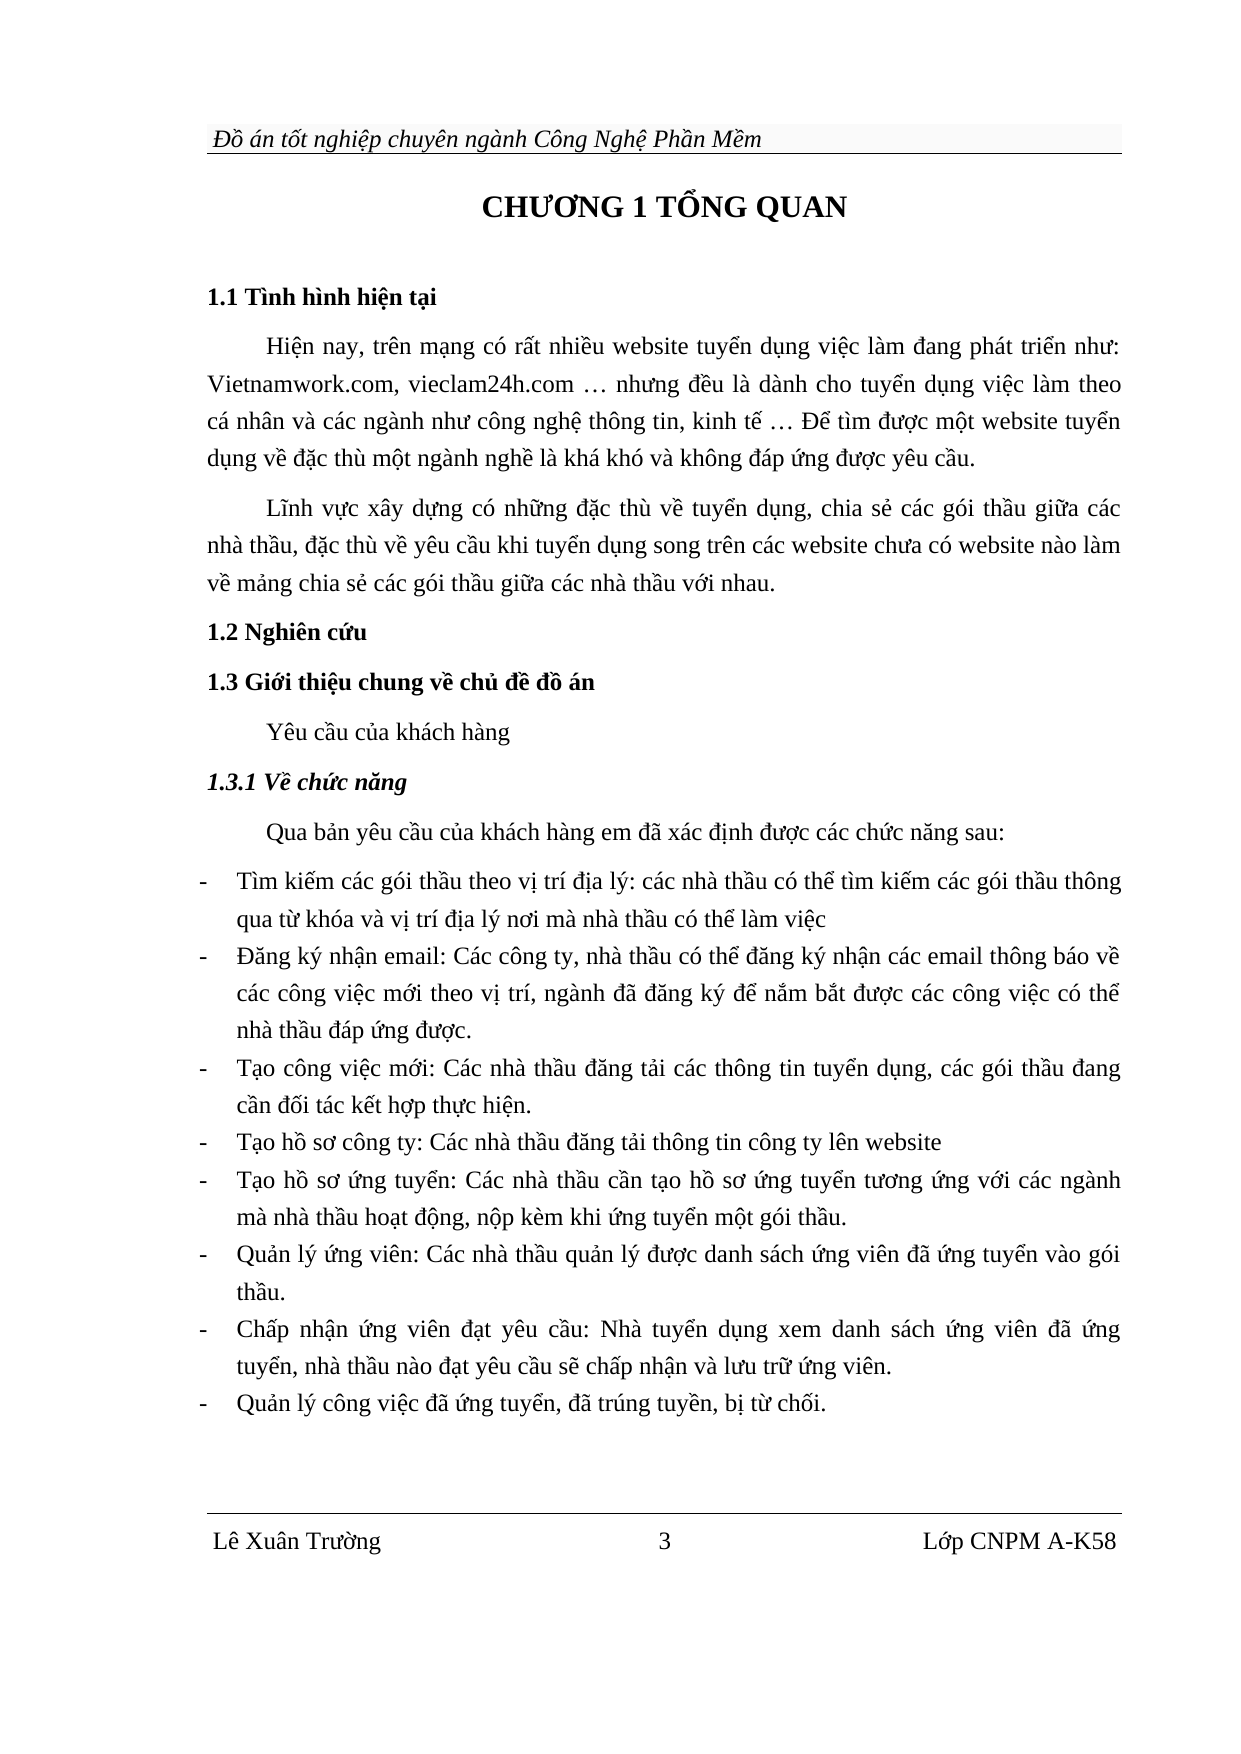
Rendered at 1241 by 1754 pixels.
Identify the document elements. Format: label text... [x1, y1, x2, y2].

list Tạo hồ sơ ứng tuyển: Các nhà thầu cần tạo hồ sơ ứng tuyển tương ứng với các ngành mà nhà thầu hoạt động, nộp kèm khi ứng tuyển một gói thầu. [199, 1165, 1122, 1231]
subtitle Tình hình hiện tại [207, 282, 1122, 310]
text Yêu cầu của khách hàng [207, 717, 1122, 746]
text Qua bản yêu cầu của khách hàng em đã xác định được các chức năng sau: [207, 817, 1122, 845]
text Hiện nay, trên mạng có rất nhiều website tuyển dụng việc làm đang phát triển như: Vietnamwork.com, vieclam24h.com … nhưng đều là dành cho tuyển dụng việc làm theo cá nhân và các ngành như công nghệ thông tin, kinh tế … Để tìm được một website tuyển dụng về đặc thù một ngành nghề là khá khó và không đáp ứng được yêu cầu. [207, 331, 1122, 472]
text Lĩnh vực xây dựng có những đặc thù về tuyển dụng, chia sẻ các gói thầu giữa các nhà thầu, đặc thù về yêu cầu khi tuyển dụng song trên các website chưa có website nào làm về mảng chia sẻ các gói thầu giữa các nhà thầu với nhau. [207, 493, 1122, 596]
list Quản lý công việc đã ứng tuyển, đã trúng tuyền, bị từ chối. [199, 1388, 1122, 1417]
subtitle TỔNG QUAN [207, 188, 1122, 224]
list Chấp nhận ứng viên đạt yêu cầu: Nhà tuyển dụng xem danh sách ứng viên đã ứng tuyển, nhà thầu nào đạt yêu cầu sẽ chấp nhận và lưu trữ ứng viên. [199, 1314, 1122, 1380]
list Quản lý ứng viên: Các nhà thầu quản lý được danh sách ứng viên đã ứng tuyển vào gói thầu. [199, 1239, 1122, 1305]
subtitle Giới thiệu chung về chủ đề đồ án [207, 667, 1122, 696]
list Tìm kiếm các gói thầu theo vị trí địa lý: các nhà thầu có thể tìm kiếm các gói thầu thông qua từ khóa và vị trí địa lý nơi mà nhà thầu có thể làm việc [199, 866, 1122, 932]
subtitle Nghiên cứu [207, 617, 1122, 646]
list Đăng ký nhận email: Các công ty, nhà thầu có thể đăng ký nhận các email thông báo về các công việc mới theo vị trí, ngành đã đăng ký để nắm bắt được các công việc có thể nhà thầu đáp ứng được. [199, 941, 1122, 1044]
subtitle Về chức năng [207, 767, 1122, 796]
list Tạo hồ sơ công ty: Các nhà thầu đăng tải thông tin công ty lên website [199, 1127, 1122, 1156]
list Tạo công việc mới: Các nhà thầu đăng tải các thông tin tuyển dụng, các gói thầu đang cần đối tác kết hợp thực hiện. [199, 1053, 1122, 1119]
